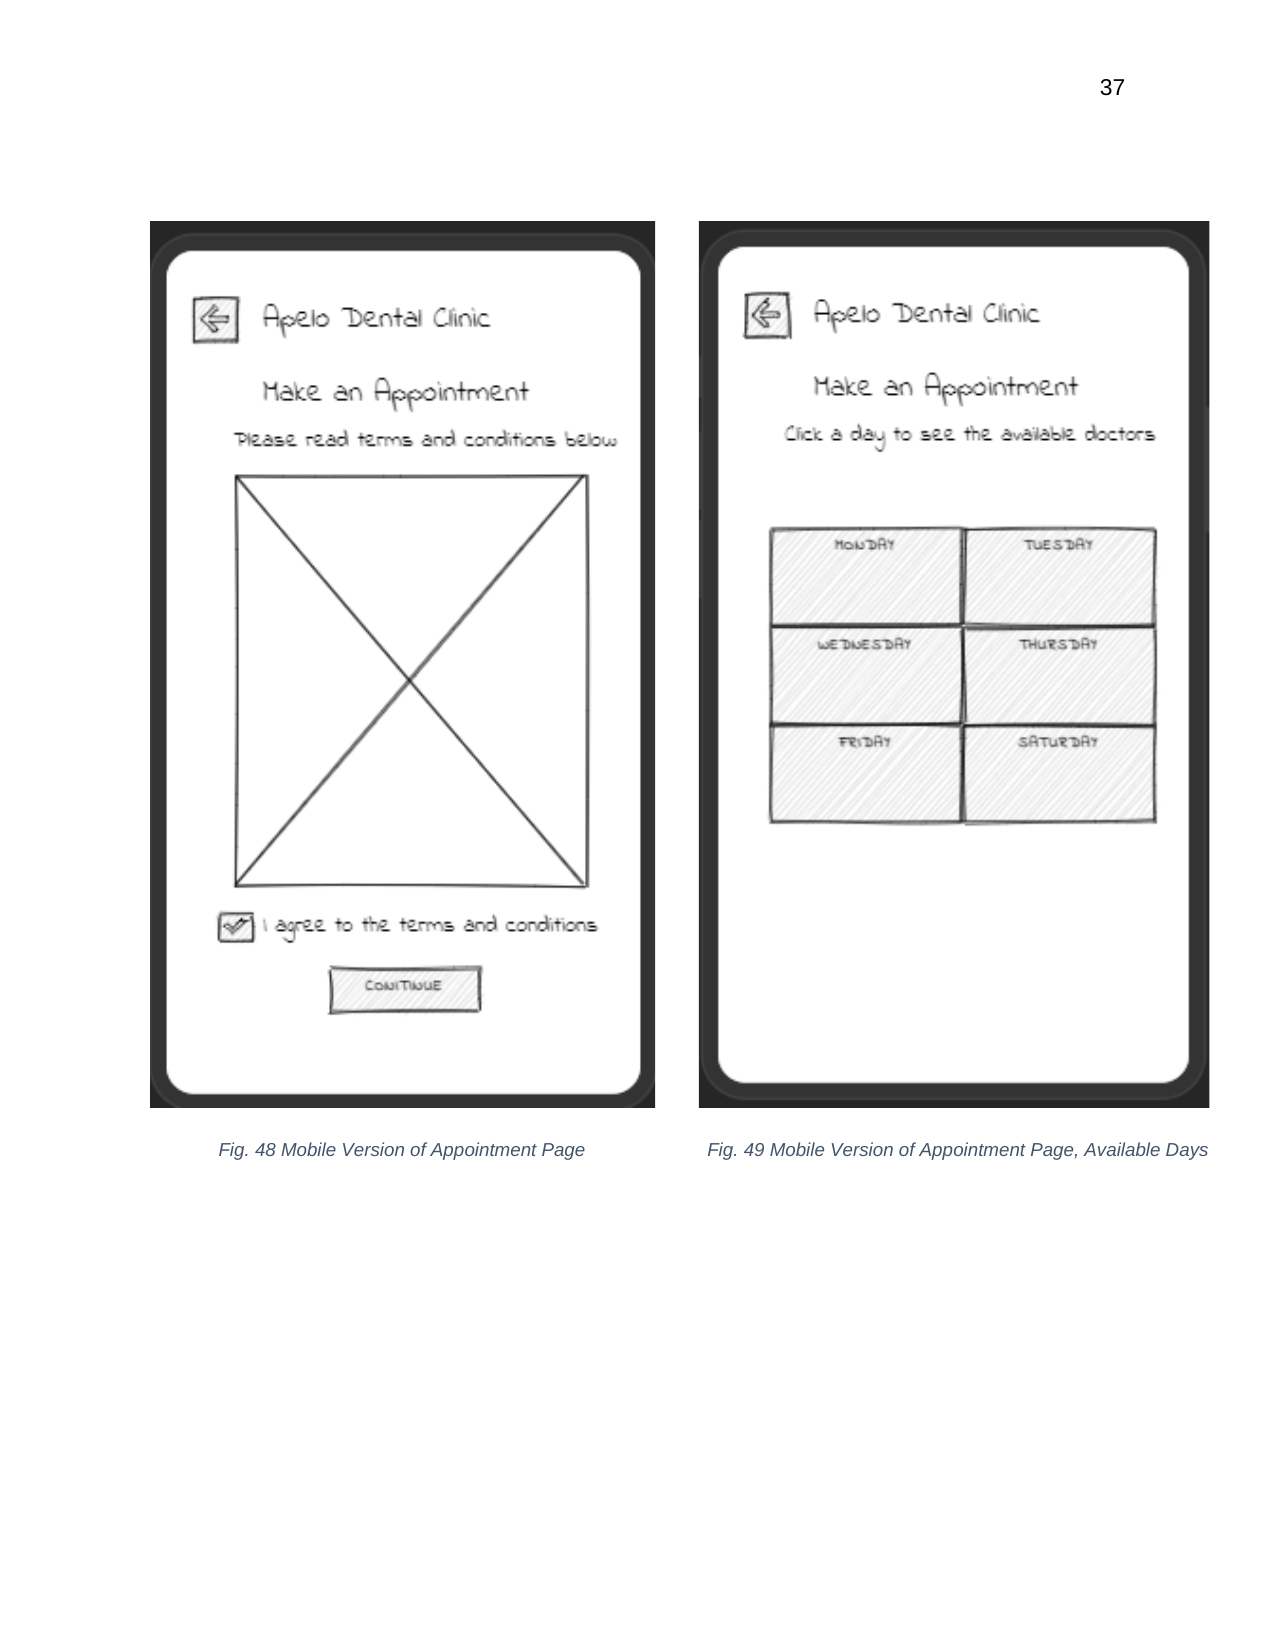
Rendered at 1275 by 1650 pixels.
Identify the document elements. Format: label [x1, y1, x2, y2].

picture [150, 221, 656, 1108]
picture [698, 221, 1210, 1108]
